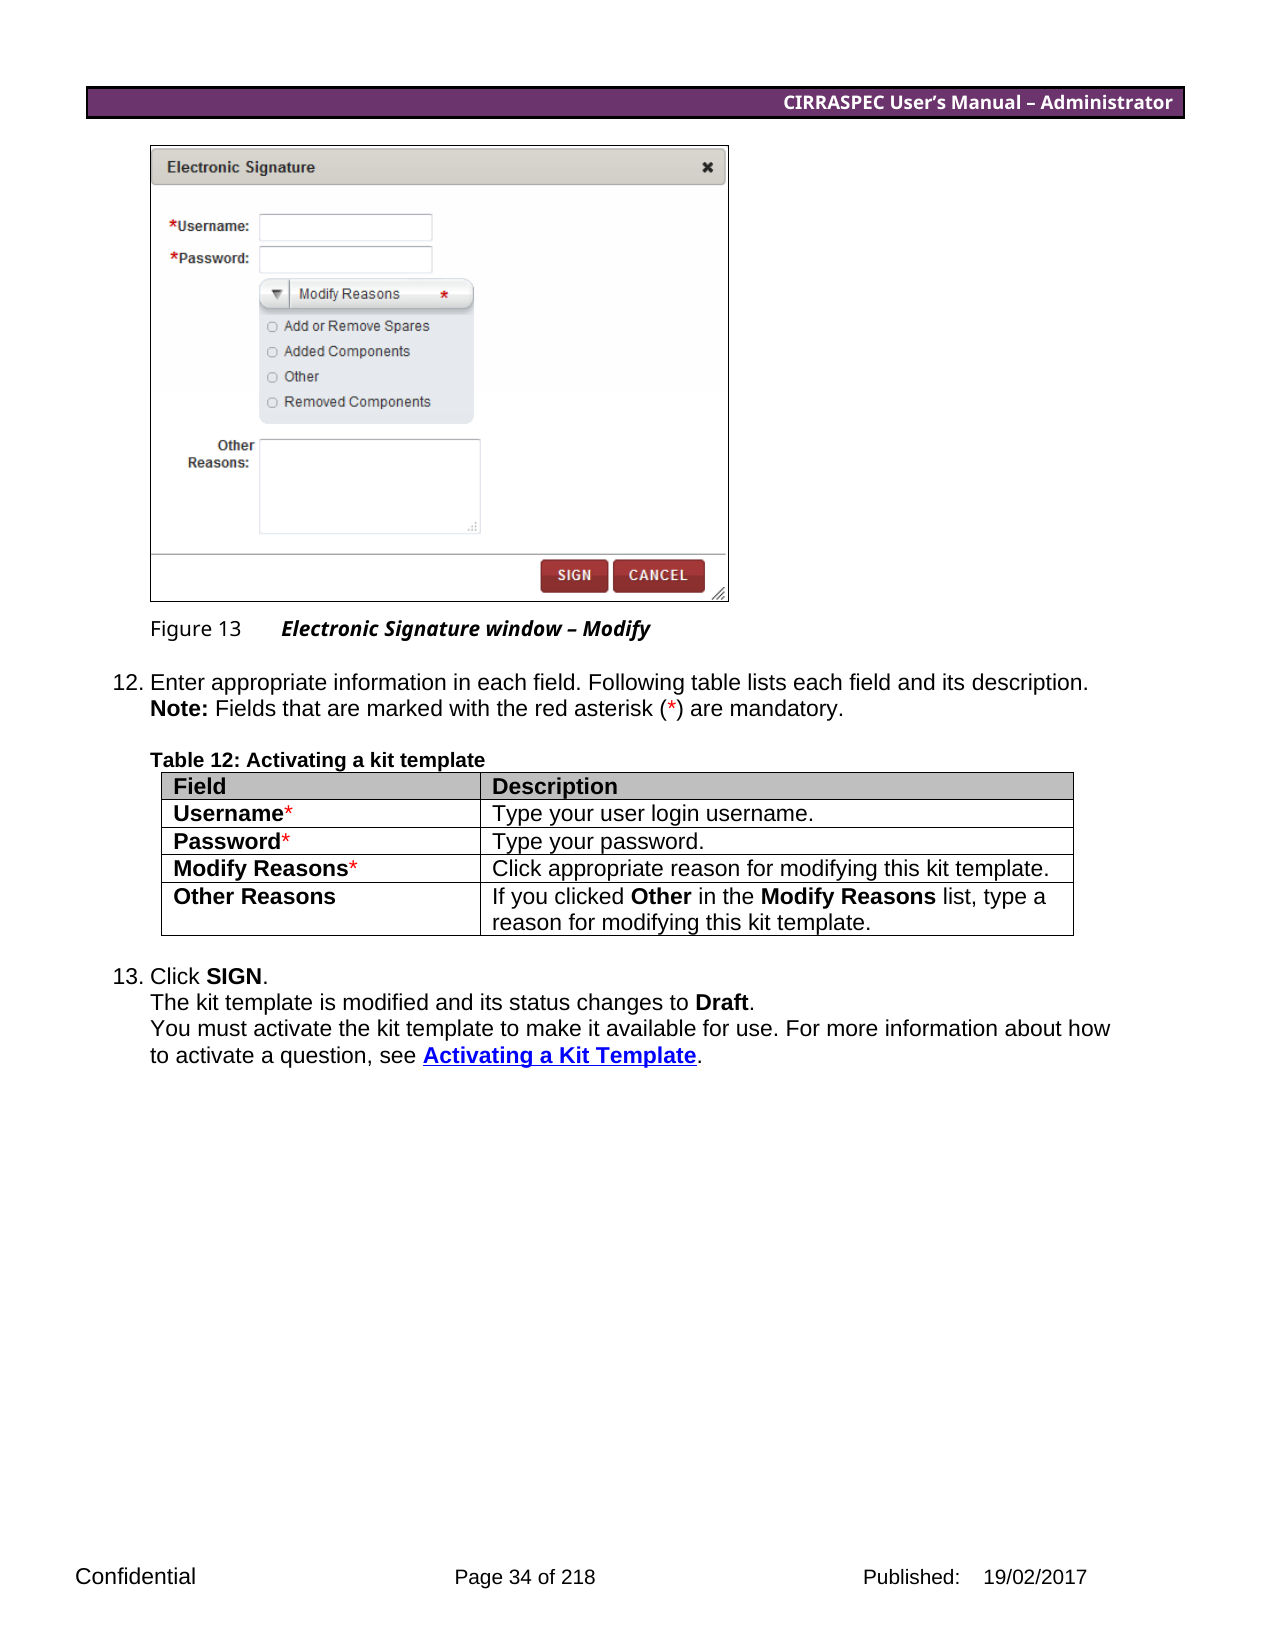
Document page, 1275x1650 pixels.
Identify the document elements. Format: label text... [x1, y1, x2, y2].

table_cell Type your user login username. [481, 800, 1073, 827]
text The kit template is modified and its status changes to Draft. You must activate the kit template to make it available for use. For more information about how to activate a question, see Activating a Kit Template. [150, 989, 1124, 1068]
list Click SIGN. [112, 963, 1181, 989]
table_header Field [162, 773, 480, 799]
table_header Description [481, 773, 1073, 799]
text Note: Fields that are marked with the red asterisk (*) are mandatory. [75, 695, 1124, 722]
table_cell Click appropriate reason for modifying this kit template. [481, 855, 1073, 882]
list Enter appropriate information in each field. Following table lists each field and its description. [112, 669, 1124, 695]
table_cell Password* [162, 828, 480, 854]
table_cell If you clicked Other in the Modify Reasons list, type a reason for modifying this kit template. [481, 883, 1073, 935]
table_cell Username* [162, 800, 480, 827]
text Electronic Signature window – Modify [150, 614, 1181, 643]
picture [151, 146, 728, 601]
table_cell Type your password. [481, 828, 1073, 854]
table_cell Other Reasons [162, 883, 480, 935]
table_cell Modify Reasons* [162, 855, 480, 882]
